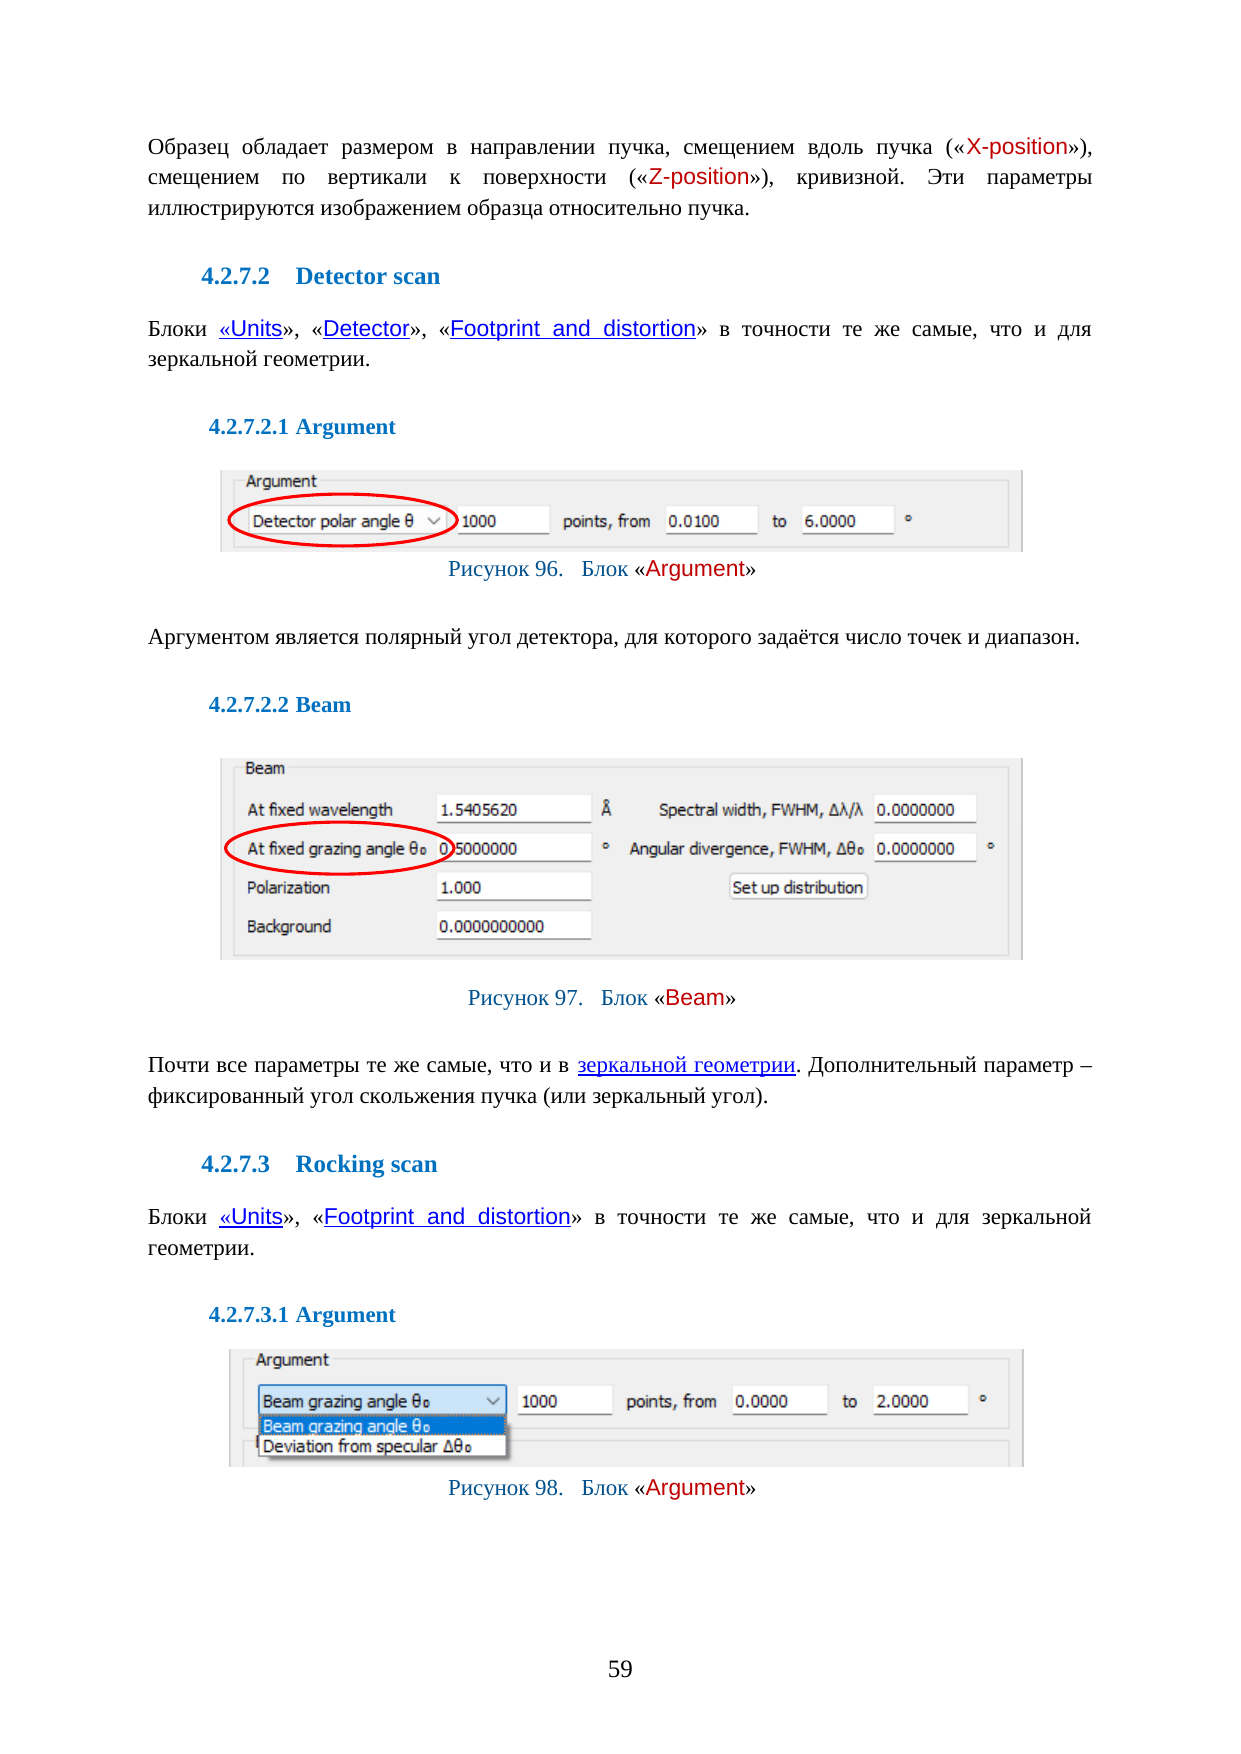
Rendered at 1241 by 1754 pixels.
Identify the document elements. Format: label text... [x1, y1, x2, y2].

subtitle Rocking scan [201, 1149, 1093, 1178]
text Образец обладает размером в направлении пучка, смещением вдоль пучка («X-position»), смещением по вертикали к поверхности («Z-position»), кривизной. Эти параметры иллюстрируются изображением образца относительно пучка. [148, 133, 1093, 220]
subtitle Detector scan [201, 261, 1093, 290]
subtitle Beam [209, 691, 1093, 717]
picture [220, 758, 1023, 960]
text Аргументом является полярный угол детектора, для которого задаётся число точек и диапазон. [148, 623, 1093, 649]
subtitle Argument [209, 413, 1093, 439]
picture [220, 470, 1023, 552]
text Блоки «Units», «Footprint and distortion» в точности те же самые, что и для зеркальной геометрии. [148, 1203, 1093, 1260]
subtitle Argument [209, 1301, 1093, 1328]
text Блоки «Units», «Detector», «Footprint and distortion» в точности те же самые, что и для зеркальной геометрии. [148, 315, 1093, 372]
picture [229, 1349, 1024, 1467]
text Почти все параметры те же самые, что и в зеркальной геометрии. Дополнительный параметр – фиксированный угол скольжения пучка (или зеркальный угол). [148, 1052, 1093, 1108]
